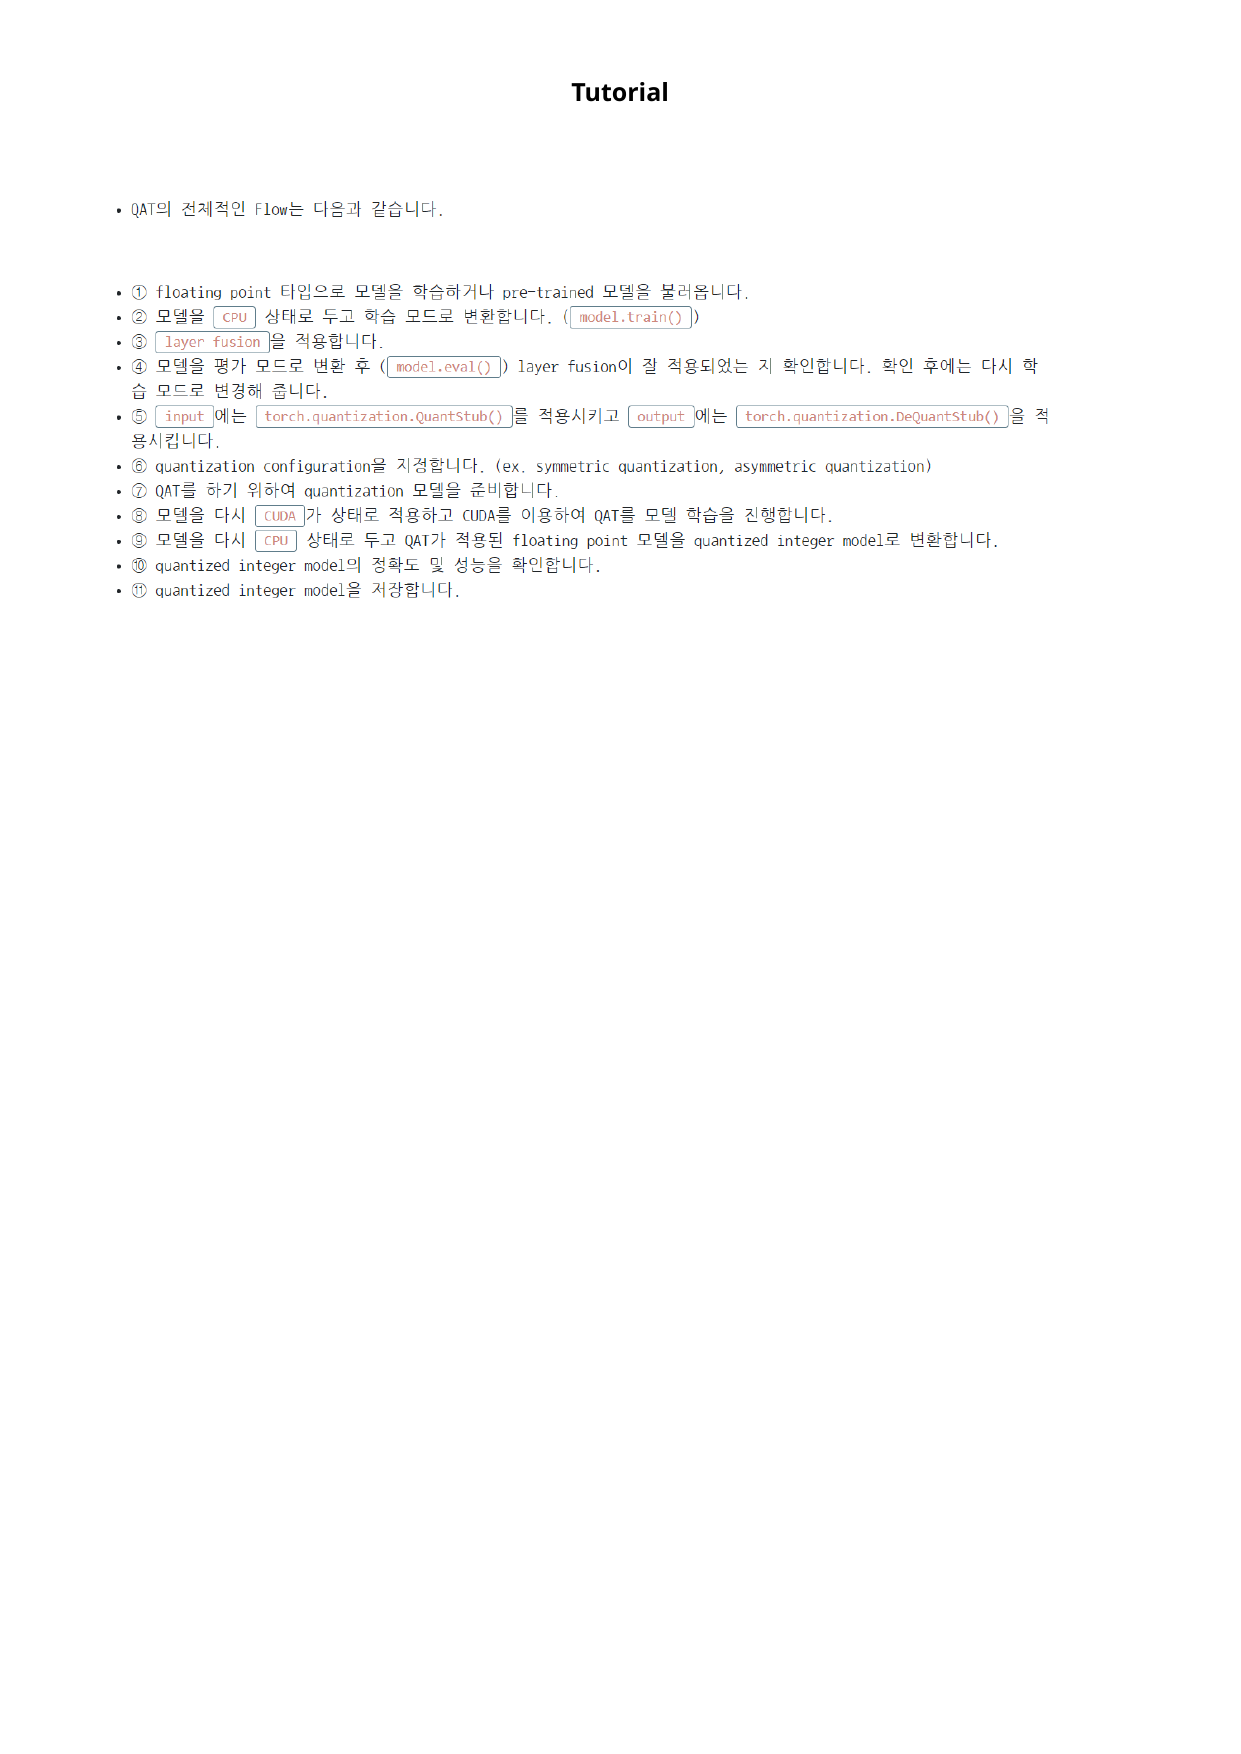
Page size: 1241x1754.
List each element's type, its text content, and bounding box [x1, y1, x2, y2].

picture [75, 175, 1166, 617]
text Tutorial [75, 75, 1165, 109]
